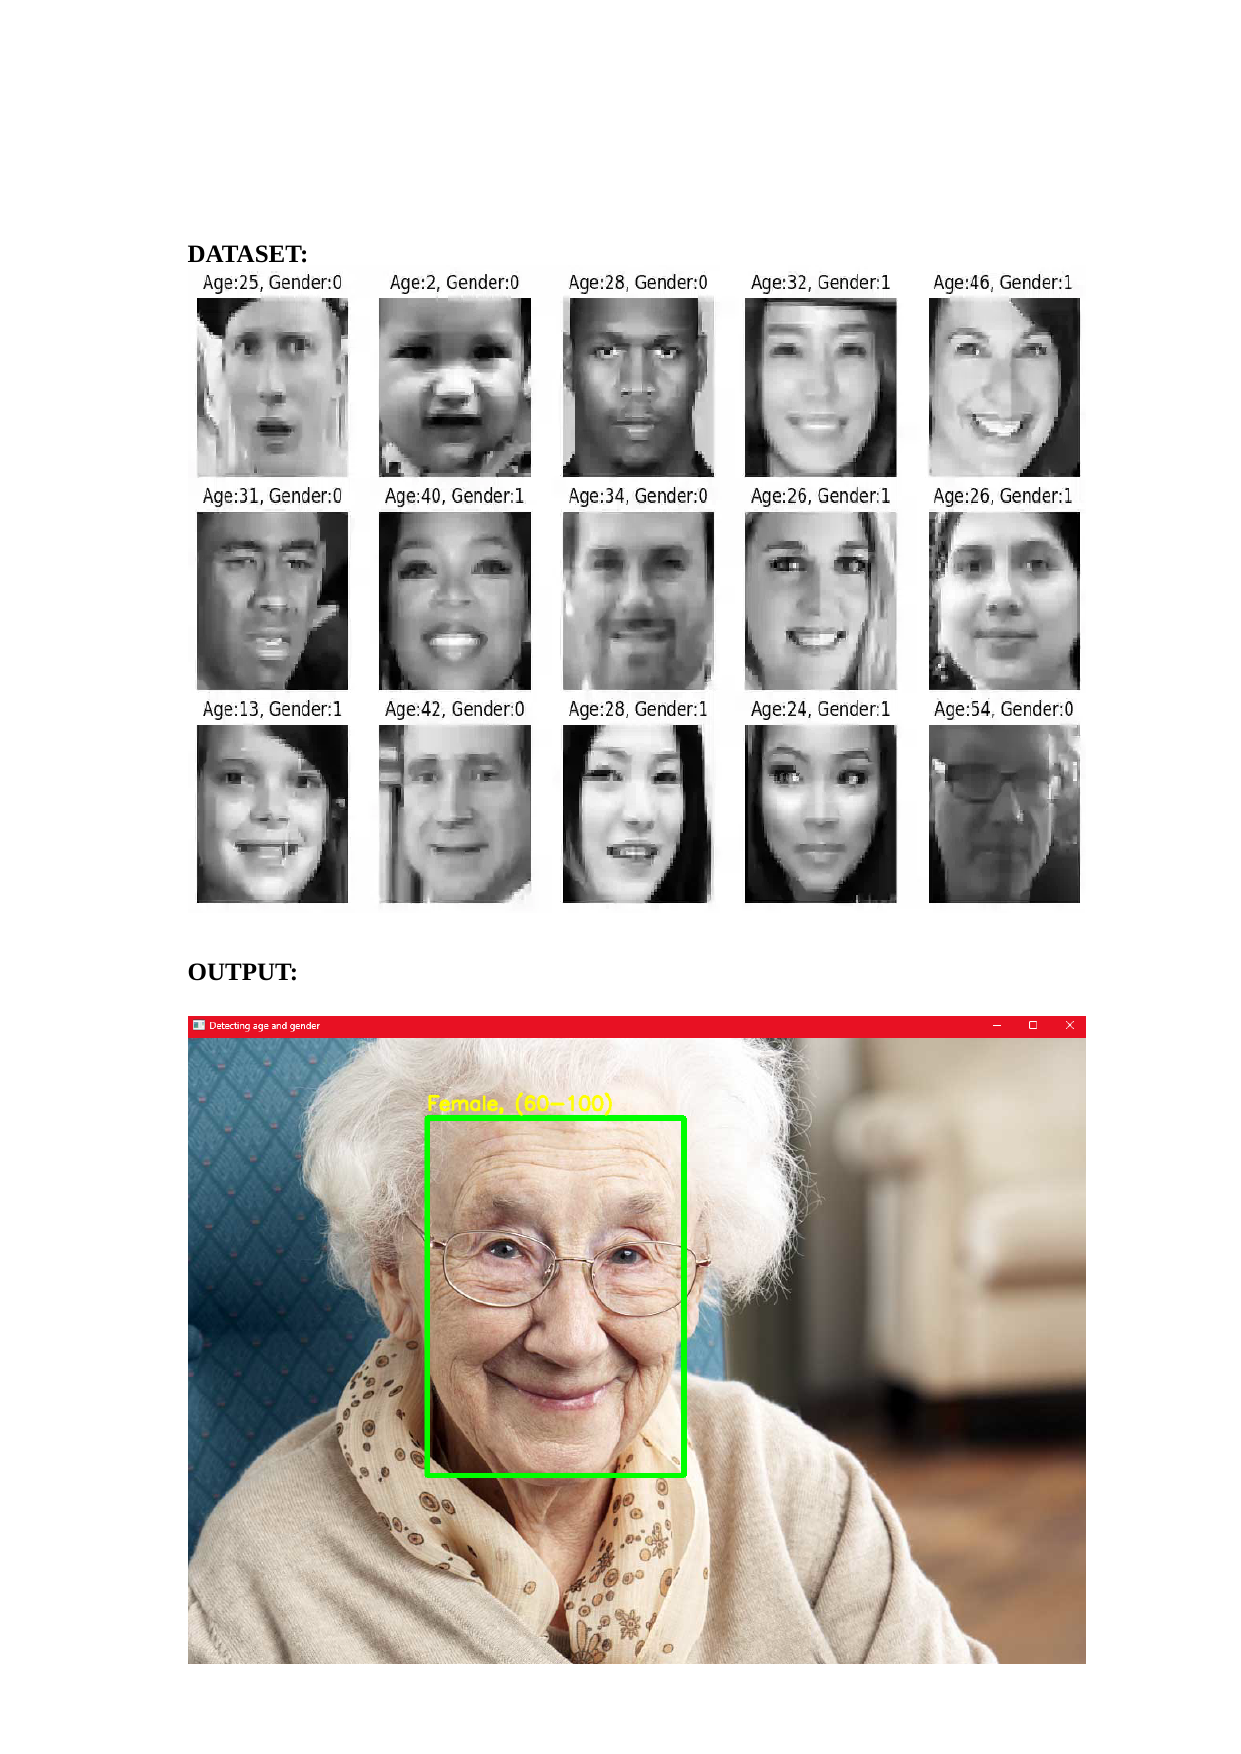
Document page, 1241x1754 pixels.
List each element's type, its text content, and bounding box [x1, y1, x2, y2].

picture [188, 1016, 1086, 1664]
text DATASET: [187, 239, 1090, 268]
text OUTPUT: [187, 957, 1090, 986]
picture [188, 265, 1086, 913]
